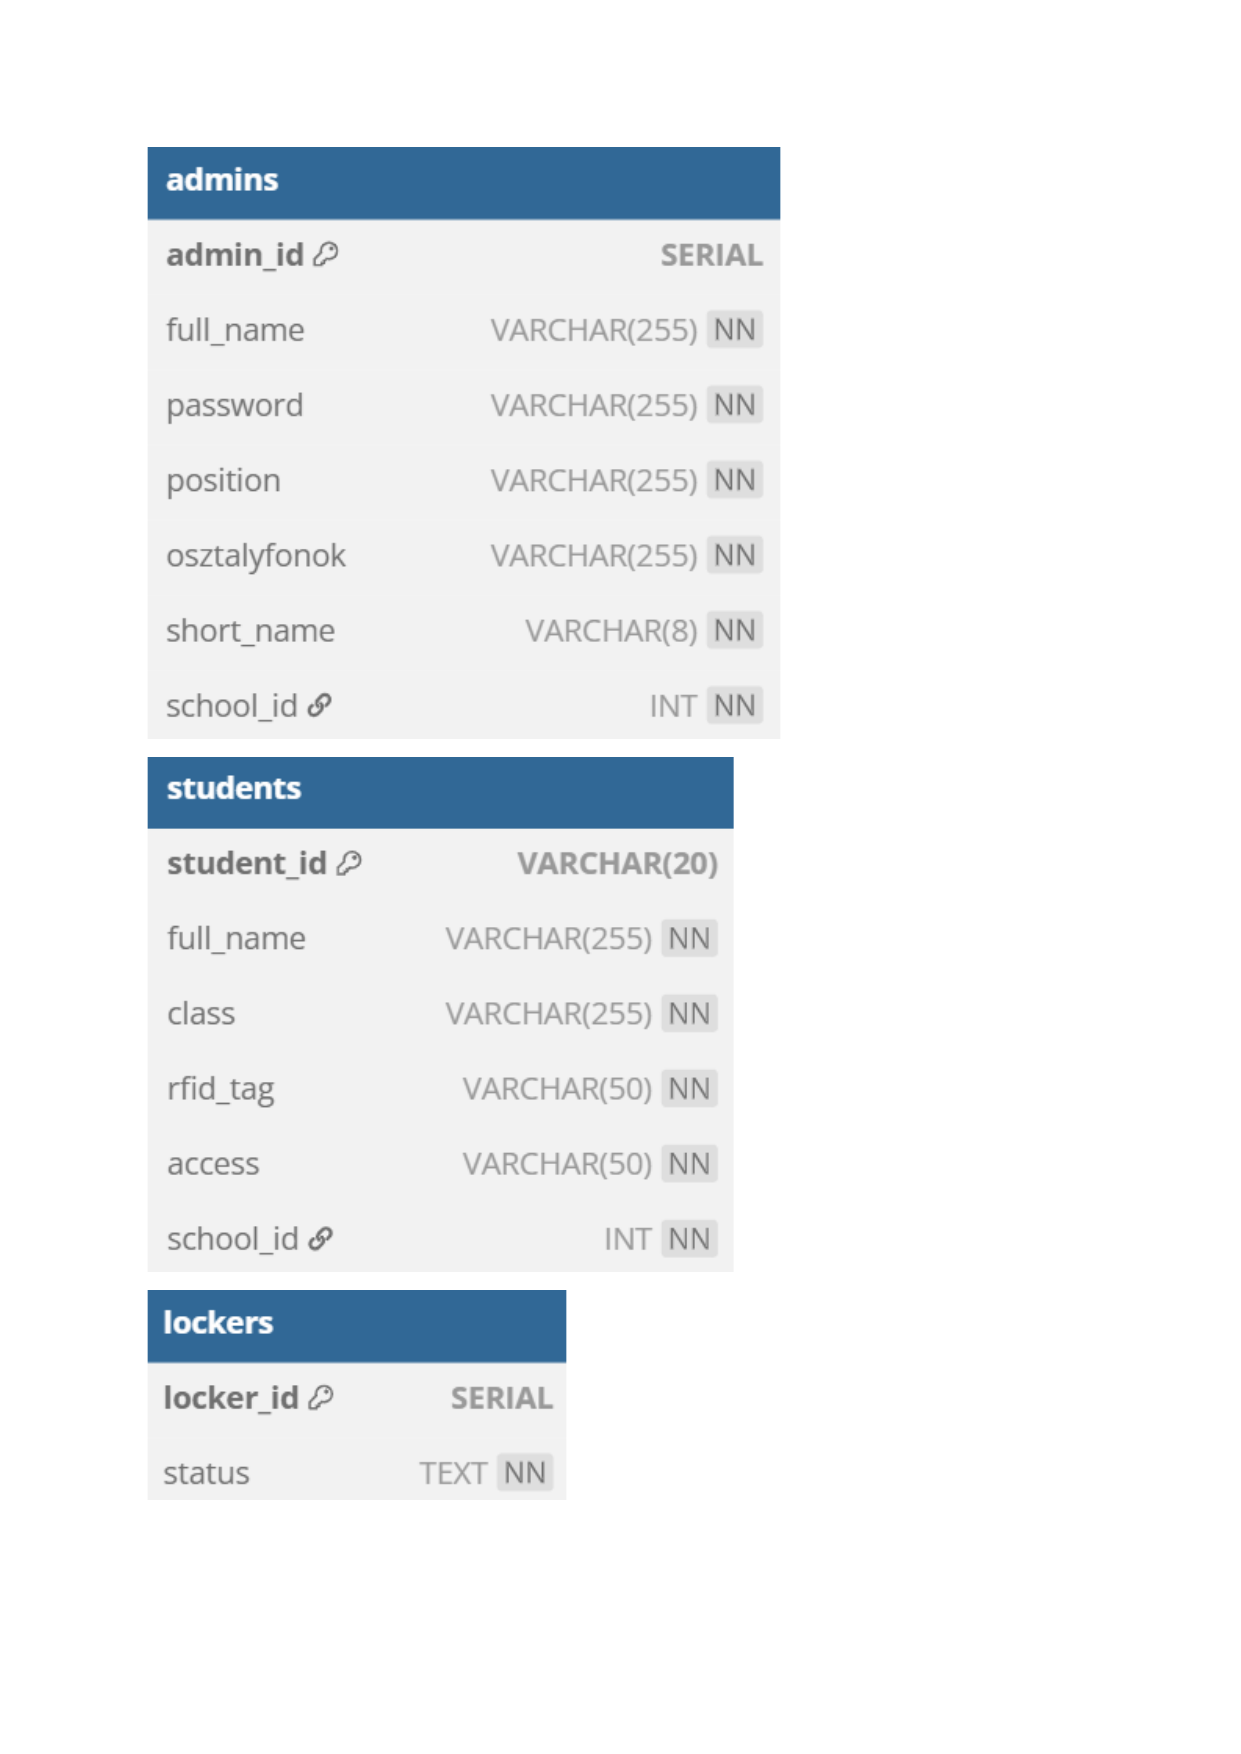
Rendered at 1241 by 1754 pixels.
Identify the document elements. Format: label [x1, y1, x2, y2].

picture [147, 147, 781, 739]
picture [147, 1290, 567, 1500]
picture [147, 757, 734, 1272]
